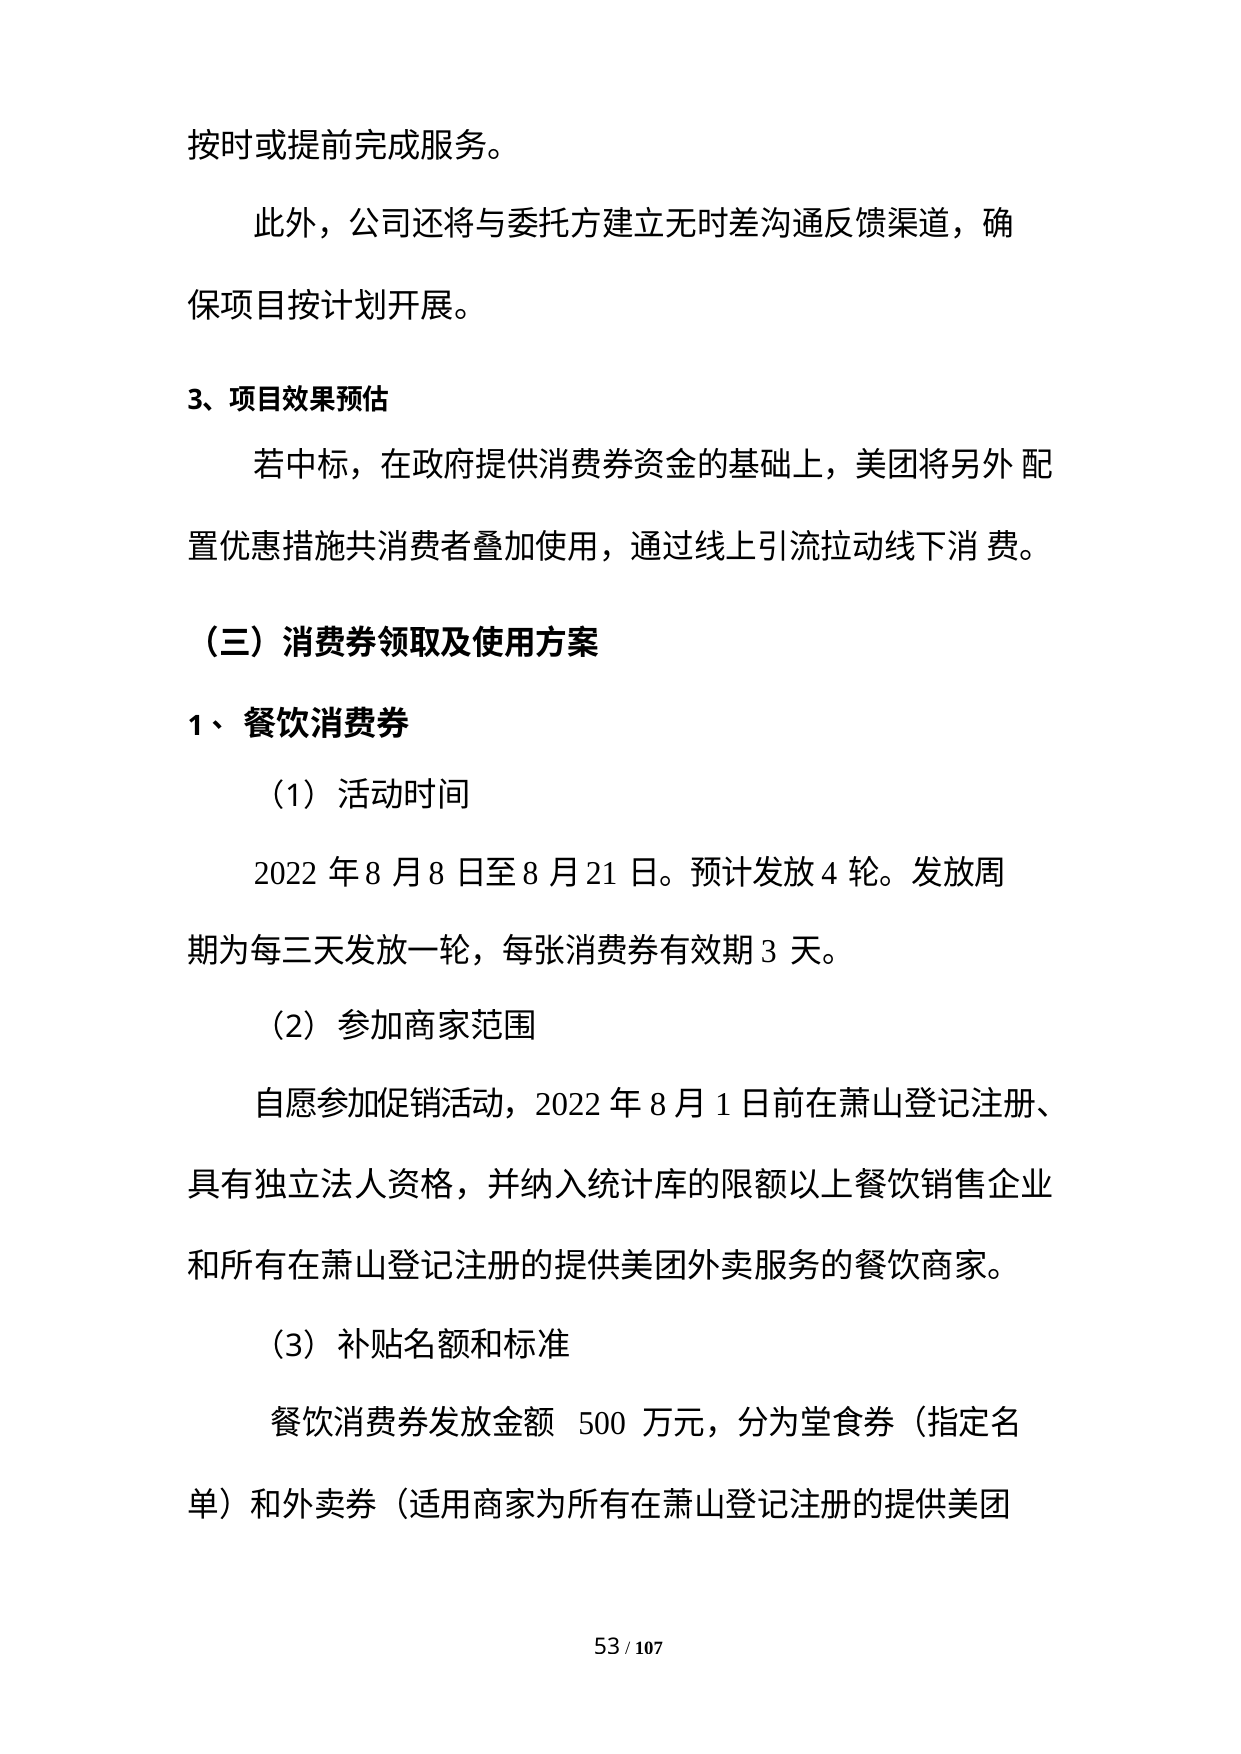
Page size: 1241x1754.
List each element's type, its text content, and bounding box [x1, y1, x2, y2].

text 2022 年 8 月 8 日至 8 月 21 日。预计发放 4 轮。发放周 [254, 846, 1173, 894]
text 按时或提前完成服务。 [187, 119, 1173, 167]
text 期为每三天发放一轮，每张消费券有效期 3 天。 [187, 924, 1173, 972]
list 参加商家范围 [254, 1002, 1173, 1047]
text 自愿参加促销活动，2022 年 8 月 1 日前在萧山登记注册、具有独立法人资格，并纳入统计库的限额以上餐饮销售企业和所有在萧山登记注册的提供美团外卖服务的餐饮商家。 [187, 1077, 1070, 1287]
text 3、项目效果预估 [187, 377, 1173, 418]
list 补贴名额和标准 [254, 1321, 1173, 1366]
list 活动时间 [254, 770, 1173, 816]
text 此外，公司还将与委托方建立无时差沟通反馈渠道，确 保项目按计划开展。 [187, 197, 1053, 327]
text 1、 餐饮消费券 [187, 700, 1173, 745]
subtitle （三）消费券领取及使用方案 [187, 616, 1173, 664]
text 餐饮消费券发放金额 500 万元，分为堂食券（指定名单）和外卖券（适用商家为所有在萧山登记注册的提供美团 [187, 1396, 1053, 1526]
text 若中标，在政府提供消费券资金的基础上，美团将另外 配置优惠措施共消费者叠加使用，通过线上引流拉动线下消 费。 [187, 438, 1053, 568]
